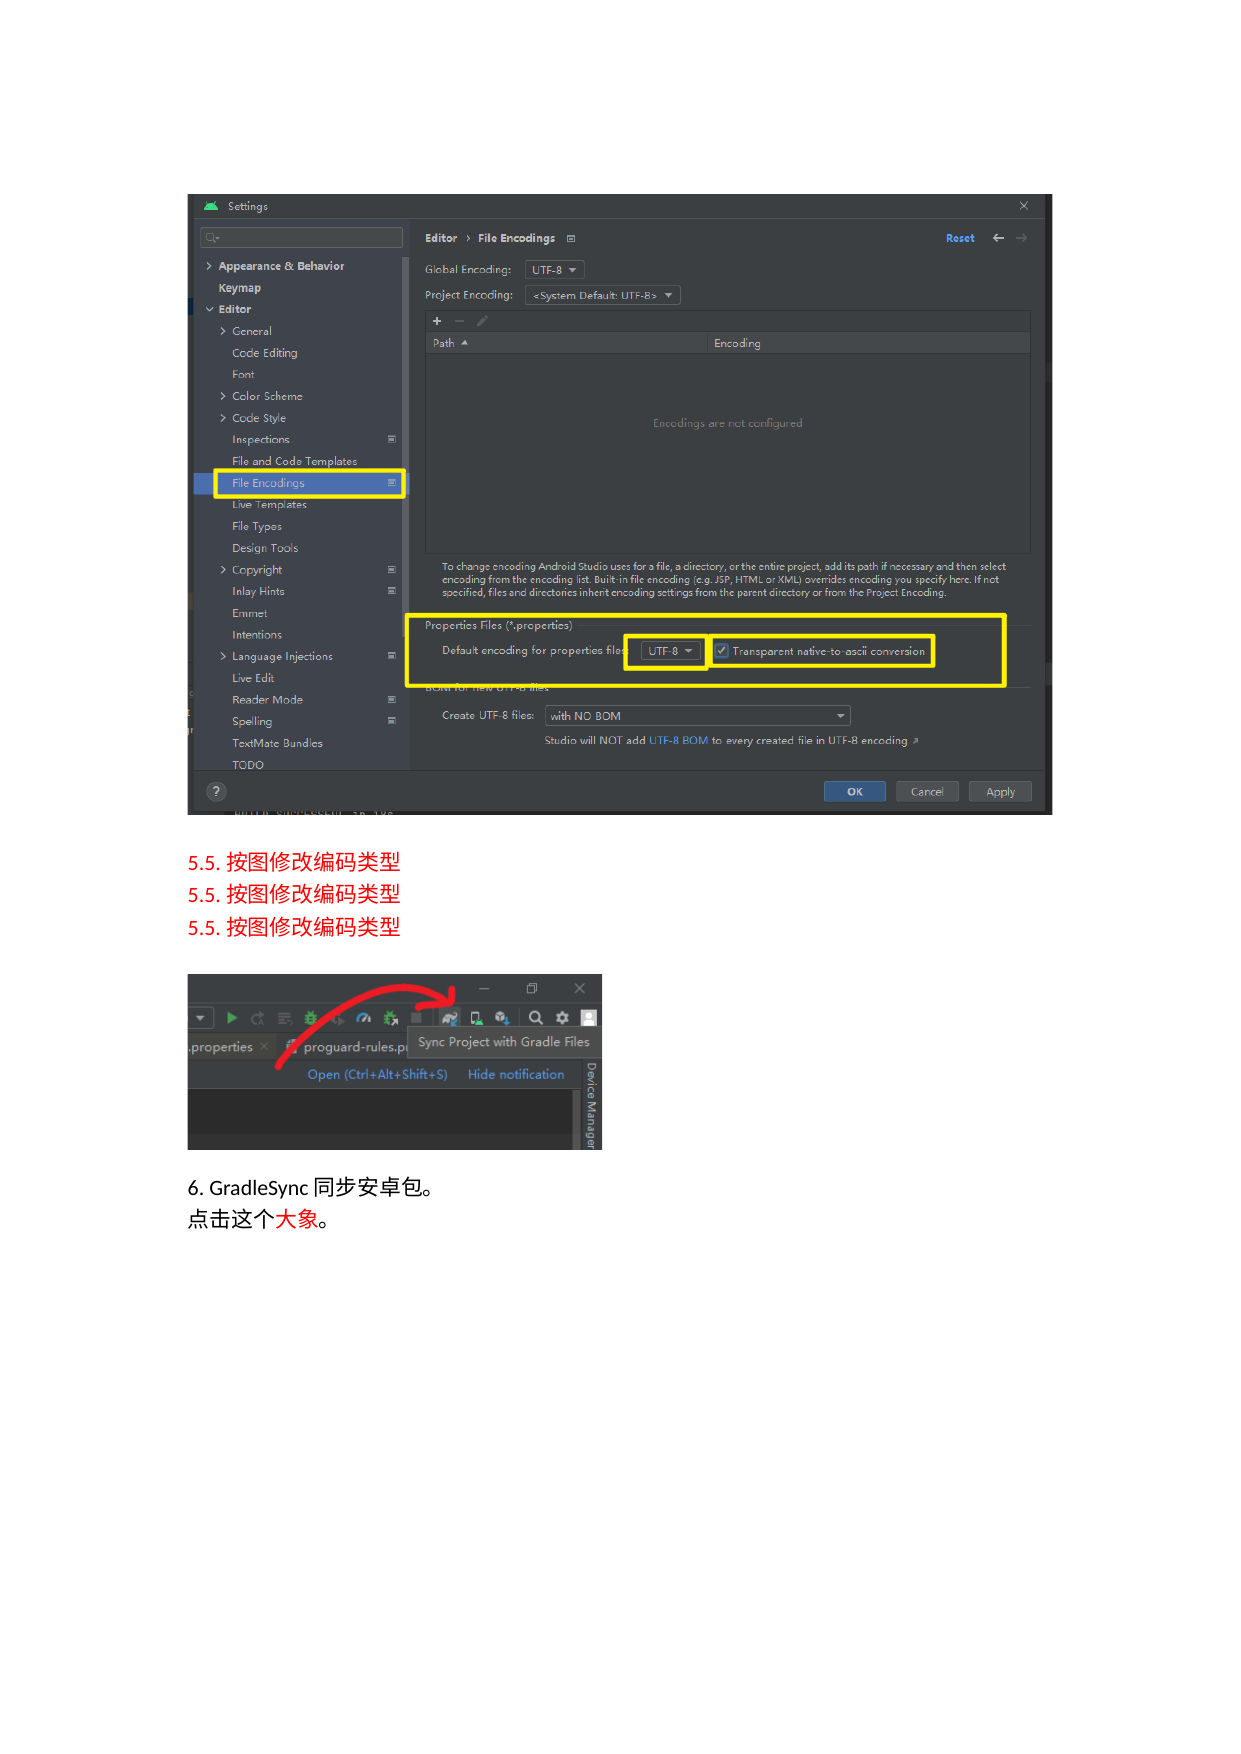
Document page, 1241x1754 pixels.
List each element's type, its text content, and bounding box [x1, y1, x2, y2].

list 5.5. 按图修改编码类型 [187, 844, 1053, 877]
list 5.5. 按图修改编码类型 [187, 877, 1053, 909]
picture [187, 974, 603, 1150]
picture [187, 194, 1053, 815]
list GradleSync 同步安卓包。 [187, 1169, 1053, 1202]
list 5.5. 按图修改编码类型 [187, 909, 1053, 942]
list 点击这个大象。 [187, 1202, 1053, 1234]
